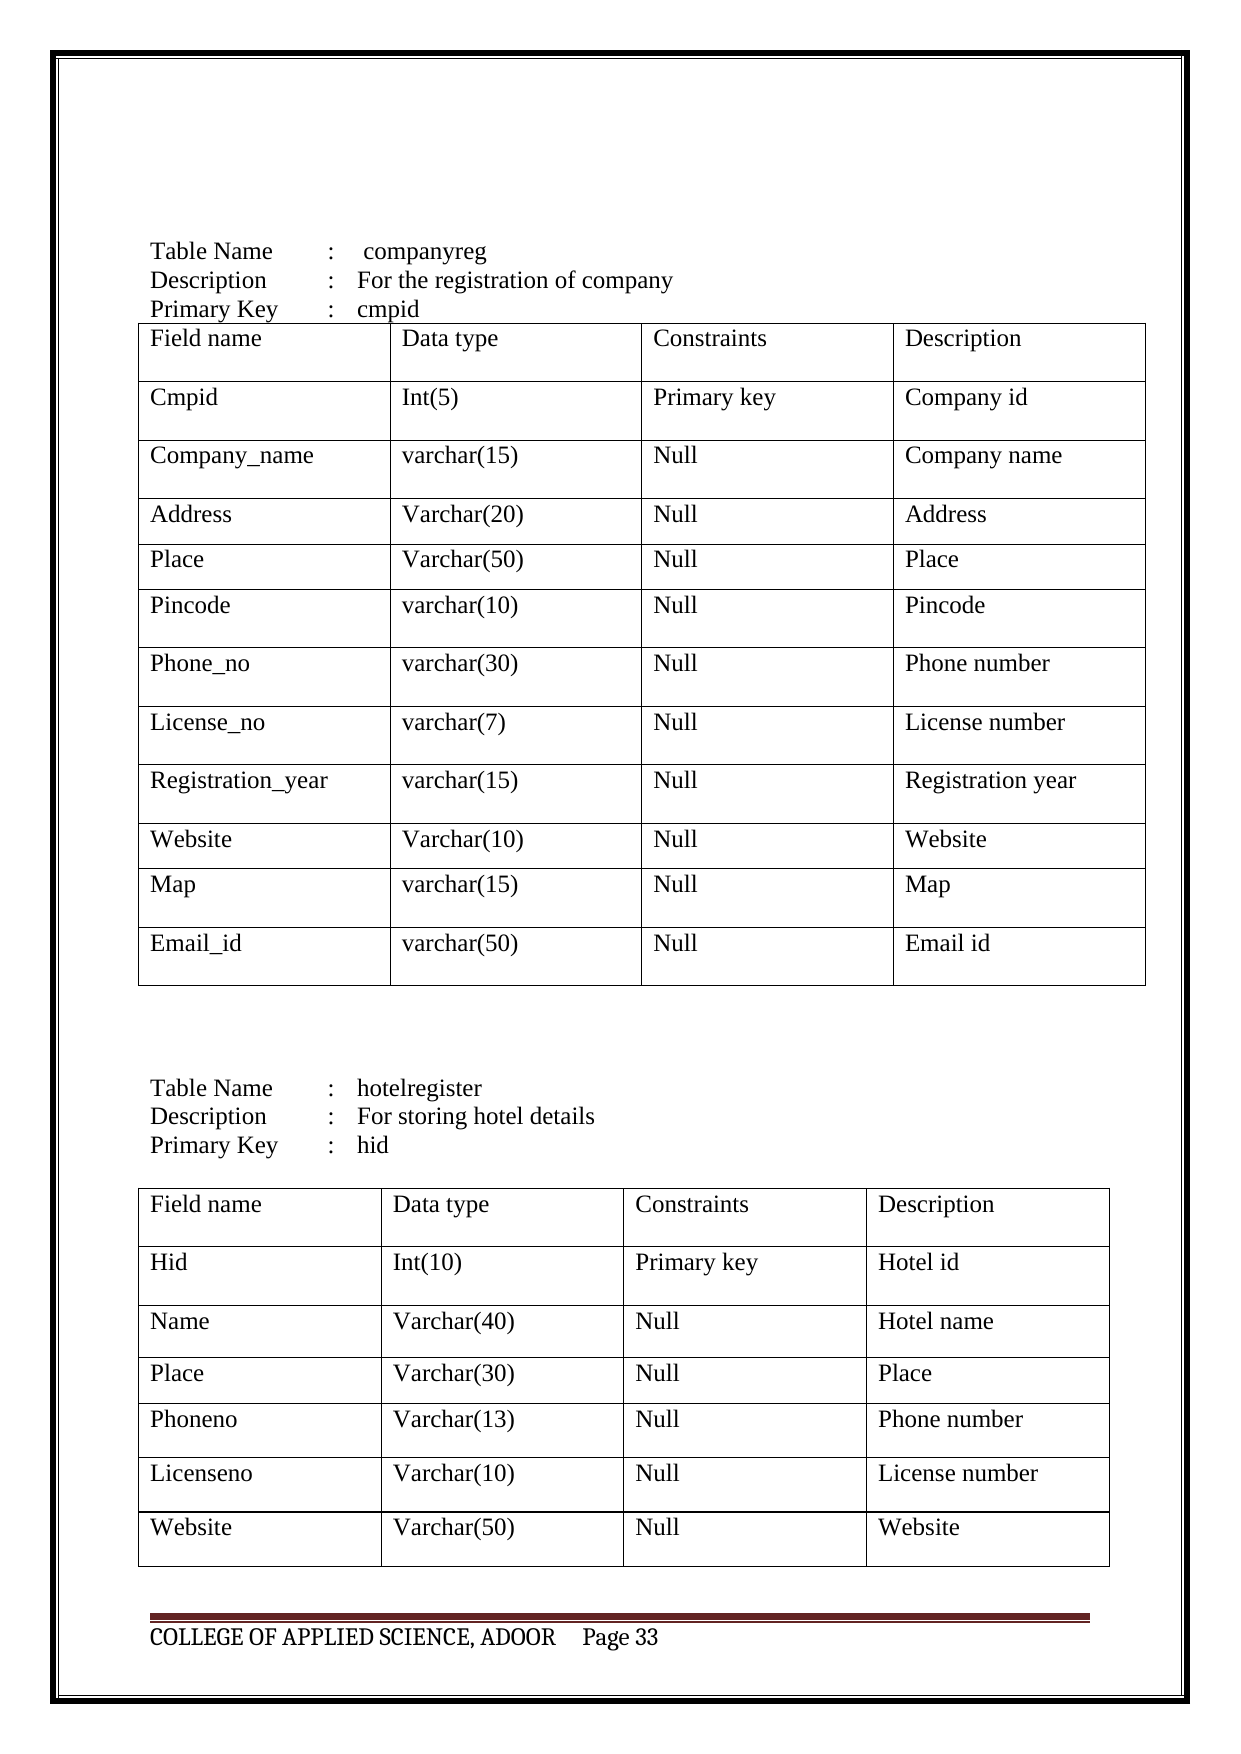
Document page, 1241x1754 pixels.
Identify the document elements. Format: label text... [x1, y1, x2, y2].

table_cell Int(5) [391, 382, 641, 439]
table_header Description [867, 1189, 1109, 1246]
text Description : For the registration of company [150, 265, 1090, 294]
table_cell Varchar(50) [382, 1513, 623, 1566]
table_cell Licenseno [139, 1458, 381, 1511]
table_cell Primary key [624, 1247, 866, 1305]
table_cell Varchar(13) [382, 1404, 623, 1457]
table_header Constraints [624, 1189, 866, 1246]
table_cell License number [894, 707, 1145, 764]
table_cell Null [642, 590, 893, 647]
text Primary Key : cmpid [150, 294, 1090, 322]
table_header Field name [139, 1189, 381, 1246]
table_cell Place [894, 545, 1145, 589]
table_cell Email id [894, 928, 1145, 985]
table_cell Pincode [894, 590, 1145, 647]
table_cell Registration_year [139, 765, 390, 823]
table_cell Name [139, 1306, 381, 1357]
table_header Description [894, 324, 1145, 381]
table_cell Null [642, 545, 893, 589]
table_cell varchar(15) [391, 765, 641, 823]
table_cell Varchar(50) [391, 545, 641, 589]
table_header Constraints [642, 324, 893, 381]
table_cell Phone_no [139, 648, 390, 706]
table_cell Null [642, 648, 893, 706]
table_cell Null [624, 1404, 866, 1457]
table_cell Address [894, 499, 1145, 543]
table_cell varchar(10) [391, 590, 641, 647]
table_cell Address [139, 499, 390, 543]
table_cell varchar(30) [391, 648, 641, 706]
table_cell Phone number [867, 1404, 1109, 1457]
table_cell Cmpid [139, 382, 390, 439]
table_cell Website [894, 824, 1145, 868]
table_cell varchar(15) [391, 441, 641, 498]
table_cell Website [139, 824, 390, 868]
table_cell Primary key [642, 382, 893, 439]
table_cell License_no [139, 707, 390, 764]
table_cell Null [642, 441, 893, 498]
table_cell Hotel name [867, 1306, 1109, 1357]
table_cell Null [642, 499, 893, 543]
table_header Data type [382, 1189, 623, 1246]
table_cell varchar(50) [391, 928, 641, 985]
table_cell Company_name [139, 441, 390, 498]
text Description : For storing hotel details [150, 1101, 1090, 1130]
table_cell Hotel id [867, 1247, 1109, 1305]
table_cell Null [642, 707, 893, 764]
table_cell Null [624, 1306, 866, 1357]
table_cell Hid [139, 1247, 381, 1305]
table_header Field name [139, 324, 390, 381]
table_cell Website [867, 1513, 1109, 1566]
text Primary Key : hid [150, 1130, 1090, 1159]
table_cell Phoneno [139, 1404, 381, 1457]
table_header Data type [391, 324, 641, 381]
table_cell Int(10) [382, 1247, 623, 1305]
table_cell Varchar(10) [382, 1458, 623, 1511]
table_cell Null [624, 1358, 866, 1403]
table_cell Null [642, 824, 893, 868]
table_cell Varchar(40) [382, 1306, 623, 1357]
table_cell Null [642, 765, 893, 823]
table_cell Company id [894, 382, 1145, 439]
table_cell Email_id [139, 928, 390, 985]
table_cell Place [139, 545, 390, 589]
table_cell Varchar(20) [391, 499, 641, 543]
table_cell Varchar(30) [382, 1358, 623, 1403]
table_cell varchar(7) [391, 707, 641, 764]
table_cell Null [642, 869, 893, 927]
table_cell varchar(15) [391, 869, 641, 927]
text Table Name : hotelregister [150, 1073, 1090, 1101]
table_cell Varchar(10) [391, 824, 641, 868]
table_cell Map [139, 869, 390, 927]
table_cell Map [894, 869, 1145, 927]
table_cell Phone number [894, 648, 1145, 706]
table_cell License number [867, 1458, 1109, 1511]
table_cell Place [139, 1358, 381, 1403]
text Table Name : companyreg [150, 236, 1090, 265]
table_cell Null [624, 1513, 866, 1566]
table_cell Place [867, 1358, 1109, 1403]
table_cell Company name [894, 441, 1145, 498]
table_cell Null [624, 1458, 866, 1511]
table_cell Pincode [139, 590, 390, 647]
table_cell Null [642, 928, 893, 985]
table_cell Website [139, 1513, 381, 1566]
table_cell Registration year [894, 765, 1145, 823]
